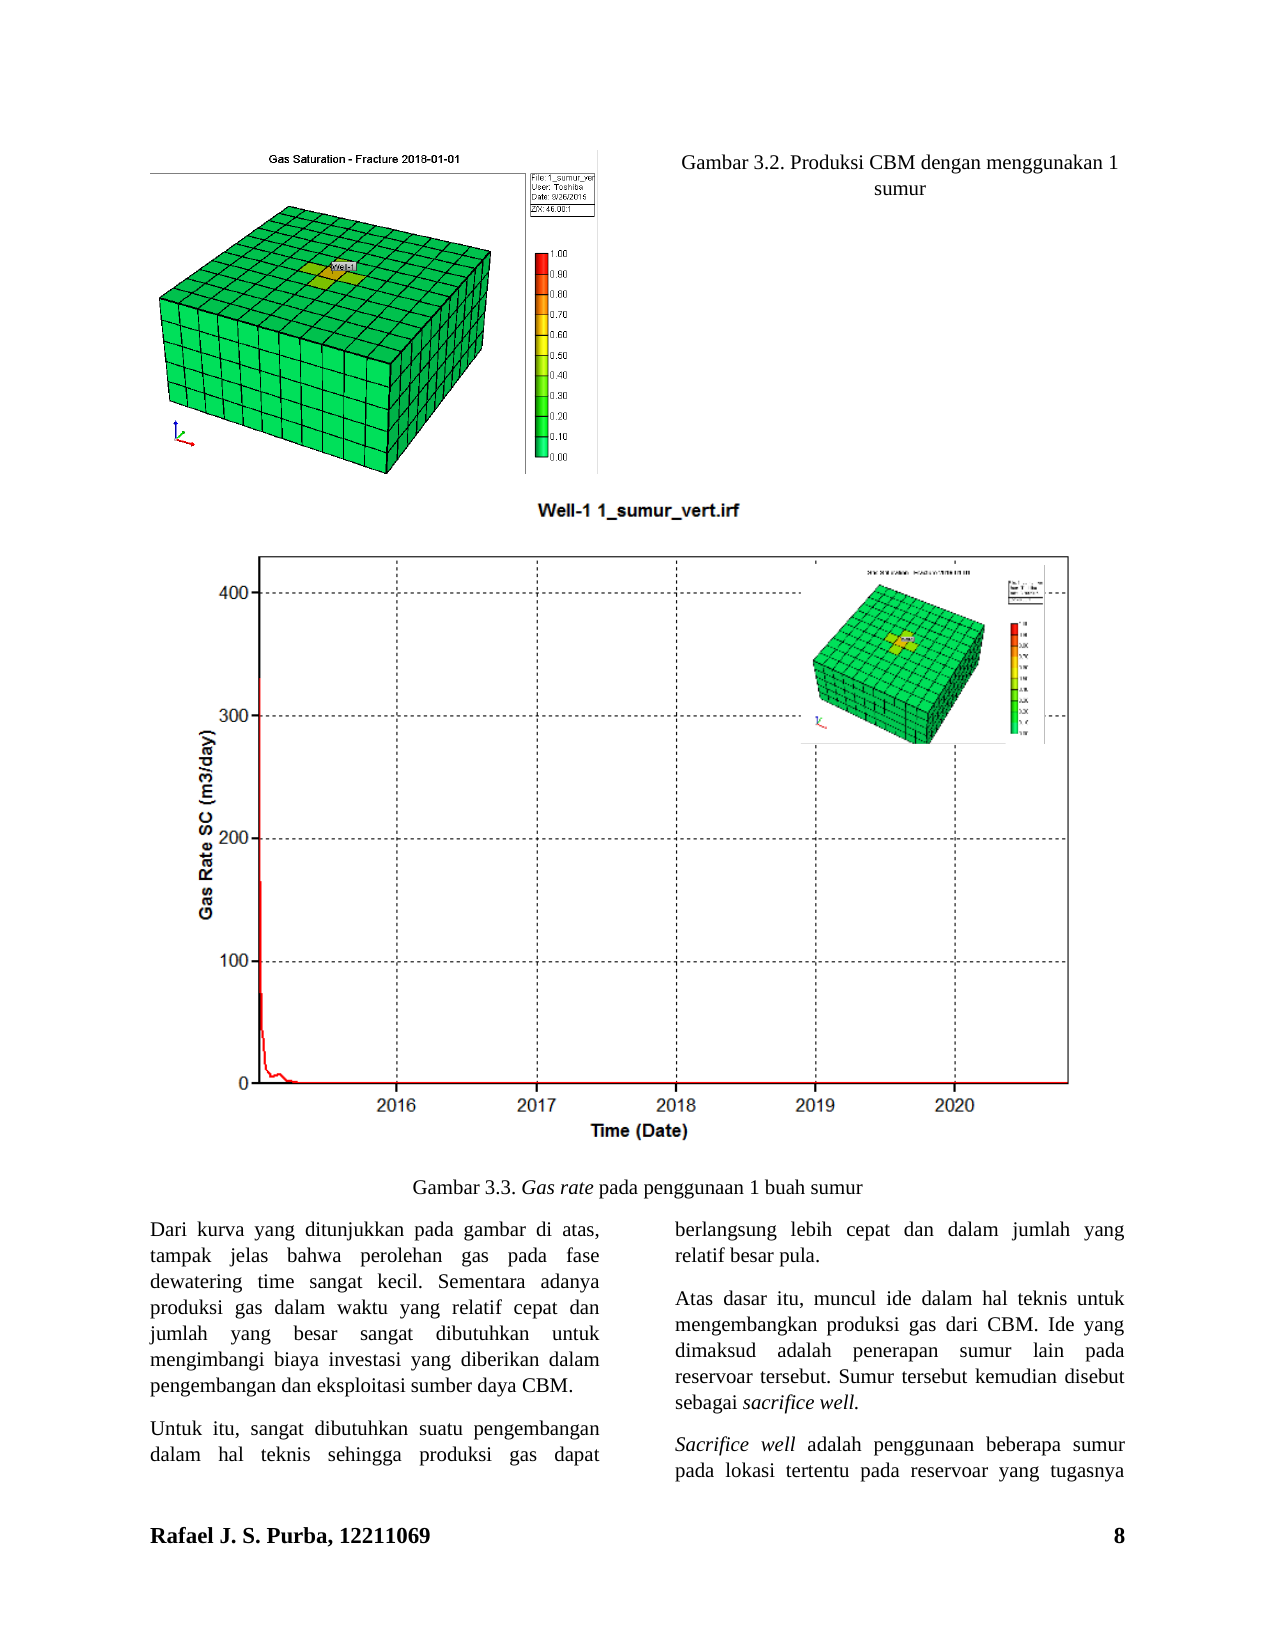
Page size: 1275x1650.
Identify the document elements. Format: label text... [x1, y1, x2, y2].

text Gambar 3.3. Gas rate pada penggunaan 1 buah sumur [150, 1175, 1125, 1199]
text Dari kurva yang ditunjukkan pada gambar di atas, tampak jelas bahwa perolehan gas pada fase dewatering time sangat kecil. Sementara adanya produksi gas dalam waktu yang relatif cepat dan jumlah yang besar sangat dibutuhkan untuk mengimbangi biaya investasi yang diberikan dalam pengembangan dan eksploitasi sumber daya CBM. [150, 1217, 600, 1397]
text Untuk itu, sangat dibutuhkan suatu pengembangan dalam hal teknis sehingga produksi gas dapat berlangsung lebih cepat dan dalam jumlah yang relatif besar pula. [150, 1416, 600, 1466]
picture [150, 150, 598, 474]
text Atas dasar itu, muncul ide dalam hal teknis untuk mengembangkan produksi gas dari CBM. Ide yang dimaksud adalah penerapan sumur lain pada reservoar tersebut. Sumur tersebut kemudian disebut sebagai sacrifice well. [675, 1286, 1125, 1414]
picture [190, 492, 1085, 1156]
text Gambar 3.2. Produksi CBM dengan menggunakan 1 sumur [675, 150, 1125, 200]
text Untuk itu, sangat dibutuhkan suatu pengembangan dalam hal teknis sehingga produksi gas dapat berlangsung lebih cepat dan dalam jumlah yang relatif besar pula. [675, 1217, 1125, 1267]
